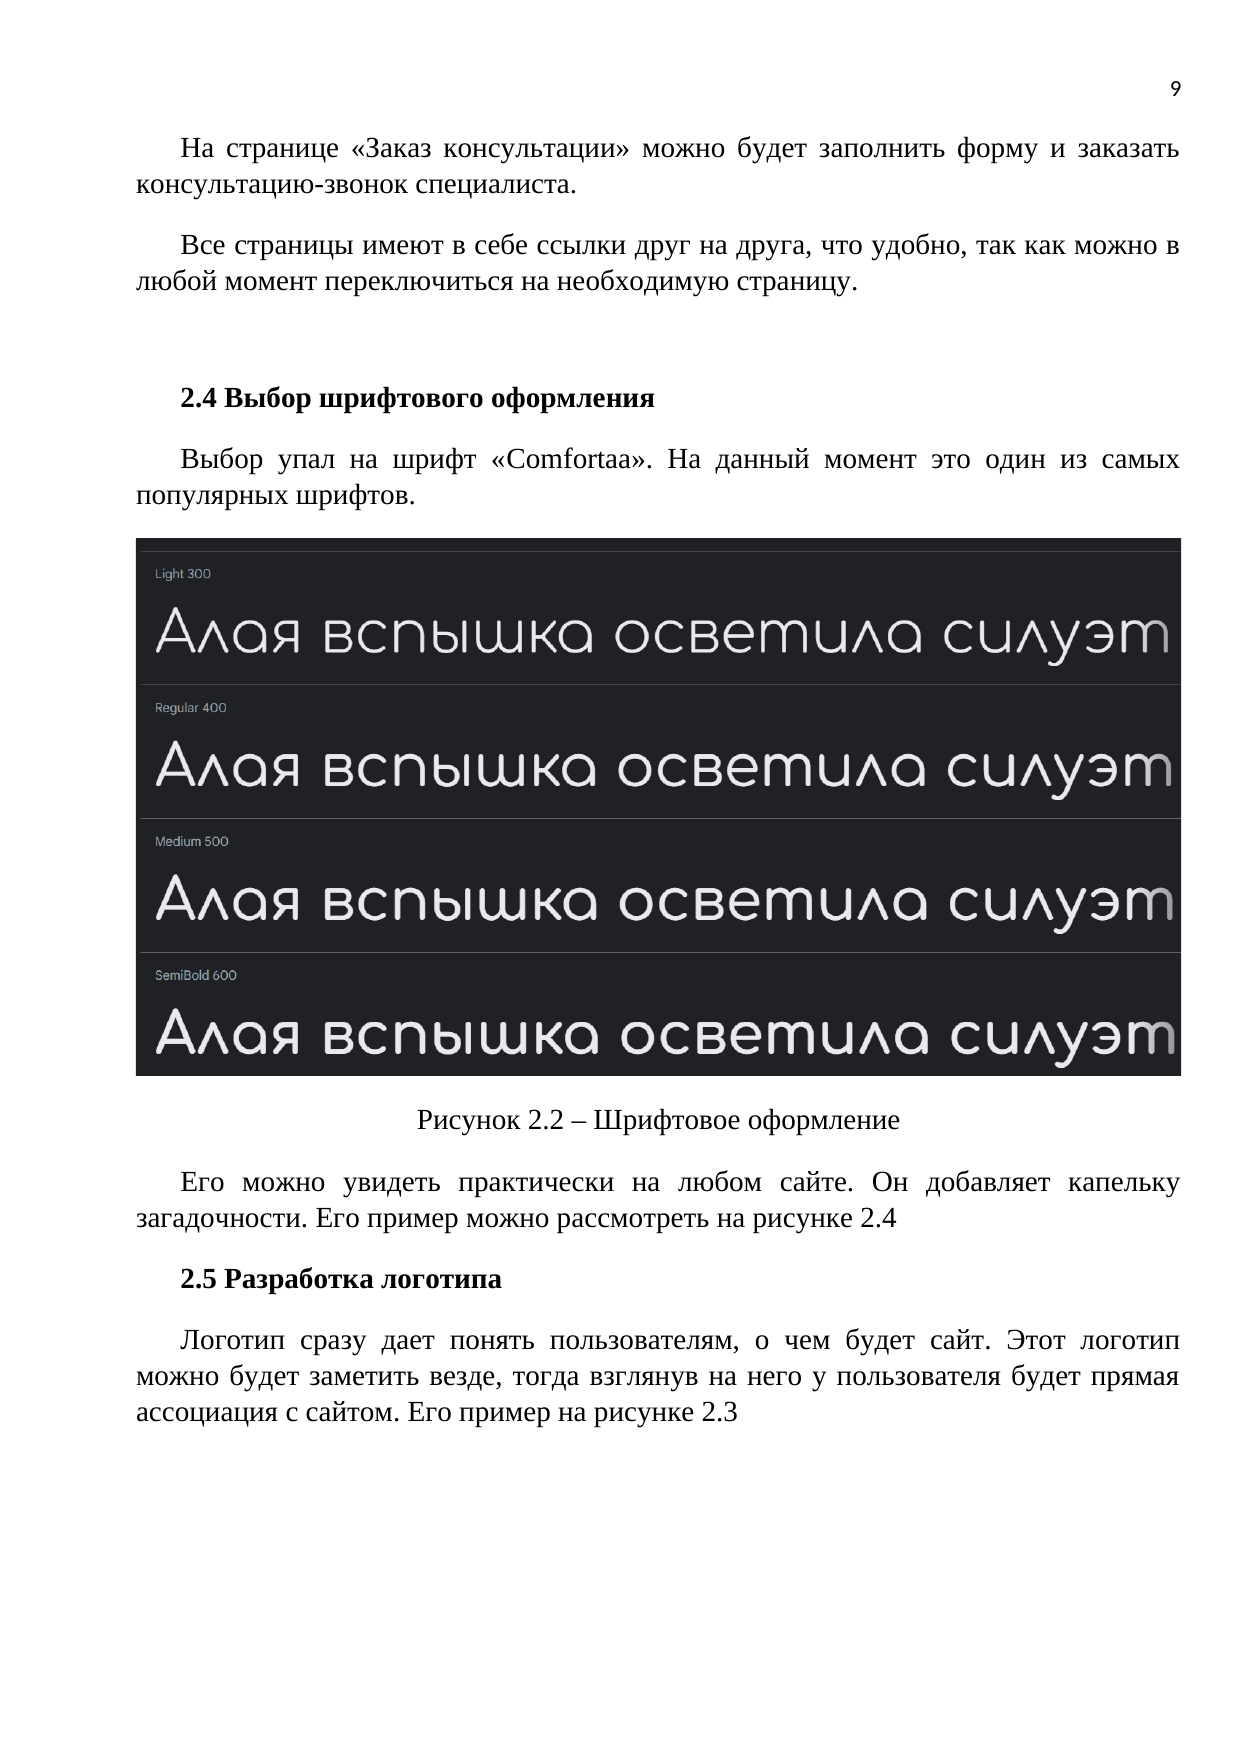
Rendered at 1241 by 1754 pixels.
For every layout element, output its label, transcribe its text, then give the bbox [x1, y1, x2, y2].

text Рисунок 2.2 – Шрифтовое оформление [136, 1102, 1181, 1136]
text 2.4 Выбор шрифтового оформления [136, 380, 1181, 413]
text Все страницы имеют в себе ссылки друг на друга, что удобно, так как можно в любой момент переключиться на необходимую страницу. [136, 227, 1181, 297]
picture [135, 538, 1182, 1076]
text Его можно увидеть практически на любом сайте. Он добавляет капельку загадочности. Его пример можно рассмотреть на рисунке 2.4 [136, 1164, 1181, 1233]
text На странице «Заказ консультации» можно будет заполнить форму и заказать консультацию-звонок специалиста. [136, 130, 1181, 199]
text 2.5 Разработка логотипа [136, 1261, 1181, 1294]
text Выбор упал на шрифт «Comfortaa». На данный момент это один из самых популярных шрифтов. [136, 441, 1181, 511]
text Логотип сразу дает понять пользователям, о чем будет сайт. Этот логотип можно будет заметить везде, тогда взглянув на него у пользователя будет прямая ассоциация с сайтом. Его пример на рисунке 2.3 [136, 1322, 1181, 1428]
